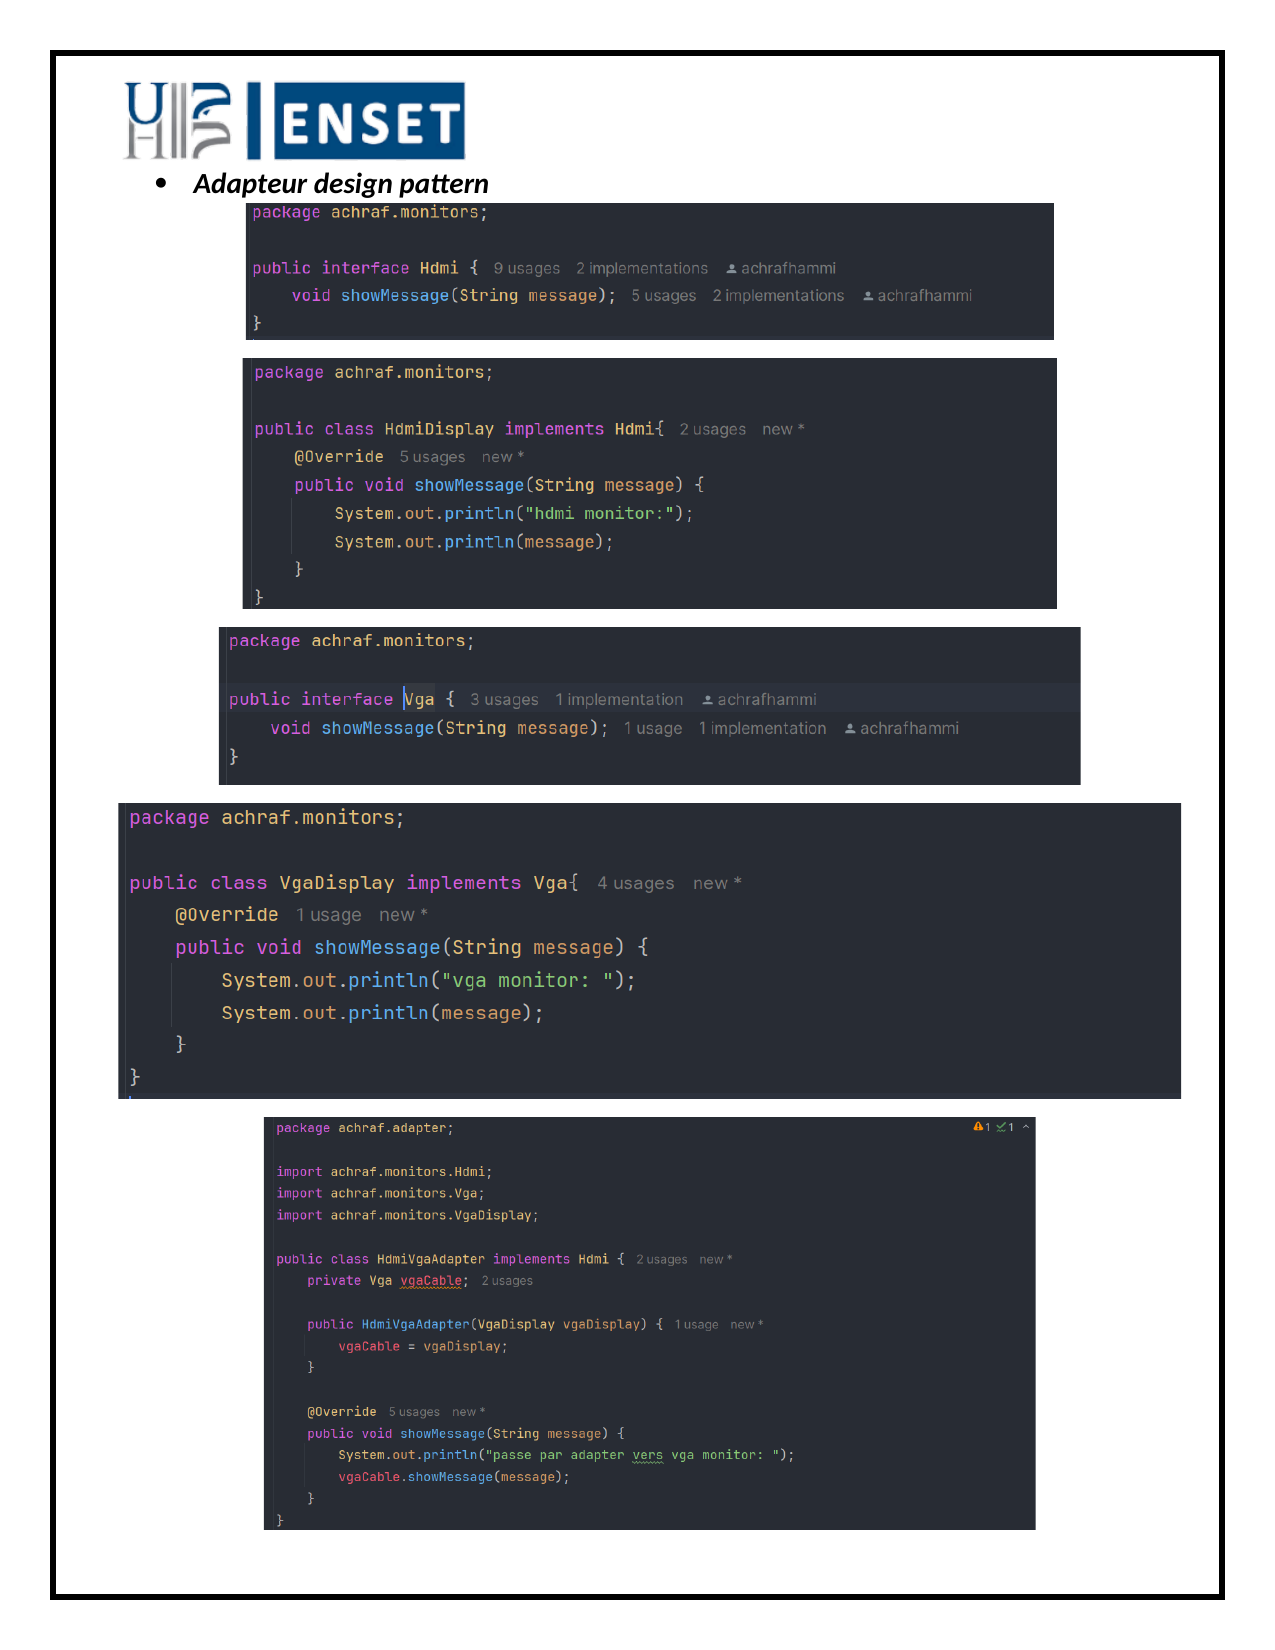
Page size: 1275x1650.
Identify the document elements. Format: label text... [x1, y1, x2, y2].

picture [242, 358, 1057, 609]
subtitle Adapteur design pattern [156, 165, 1181, 201]
picture [218, 627, 1081, 785]
picture [263, 1117, 1036, 1530]
picture [245, 203, 1054, 340]
picture [118, 803, 1182, 1099]
picture [118, 75, 471, 165]
